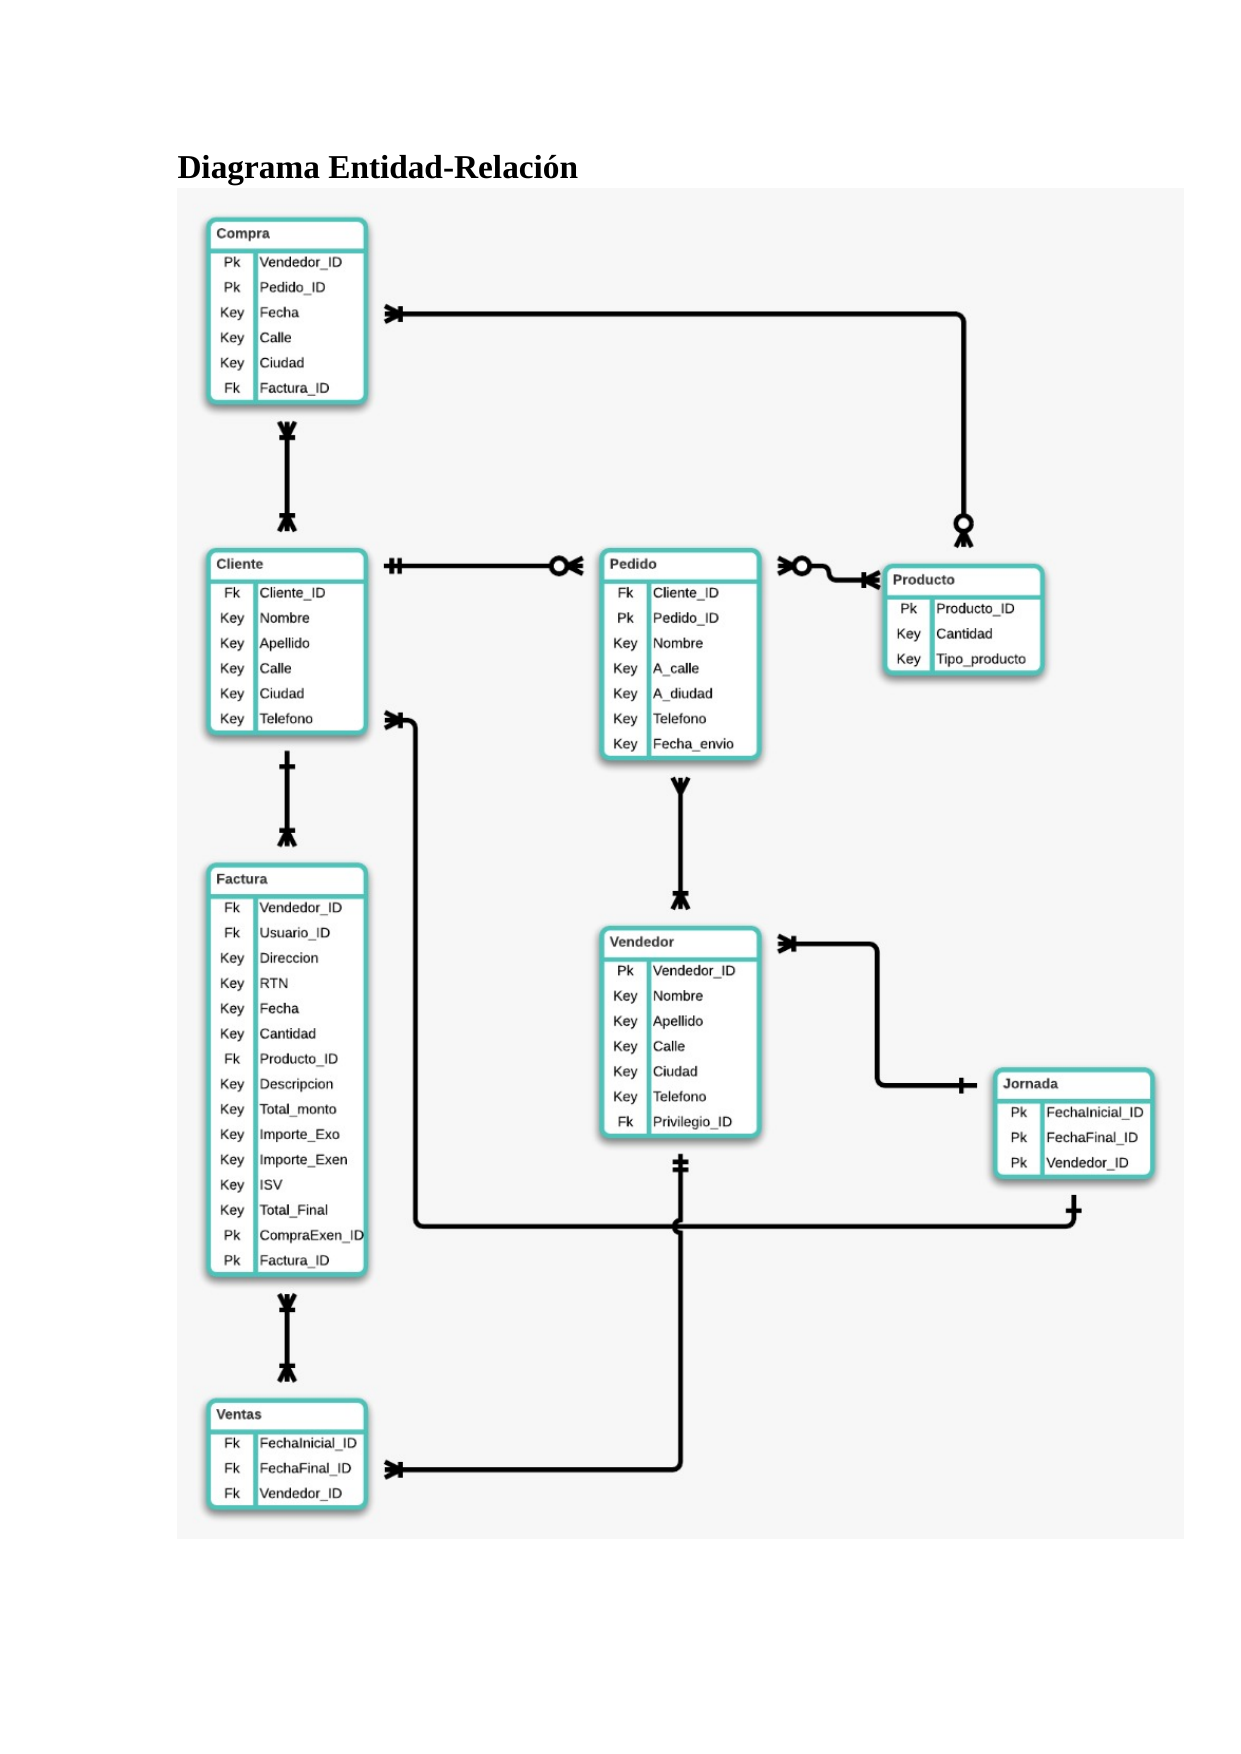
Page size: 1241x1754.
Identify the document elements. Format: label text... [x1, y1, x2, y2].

text Diagrama Entidad-Relación [177, 148, 1063, 188]
picture [177, 188, 1184, 1539]
